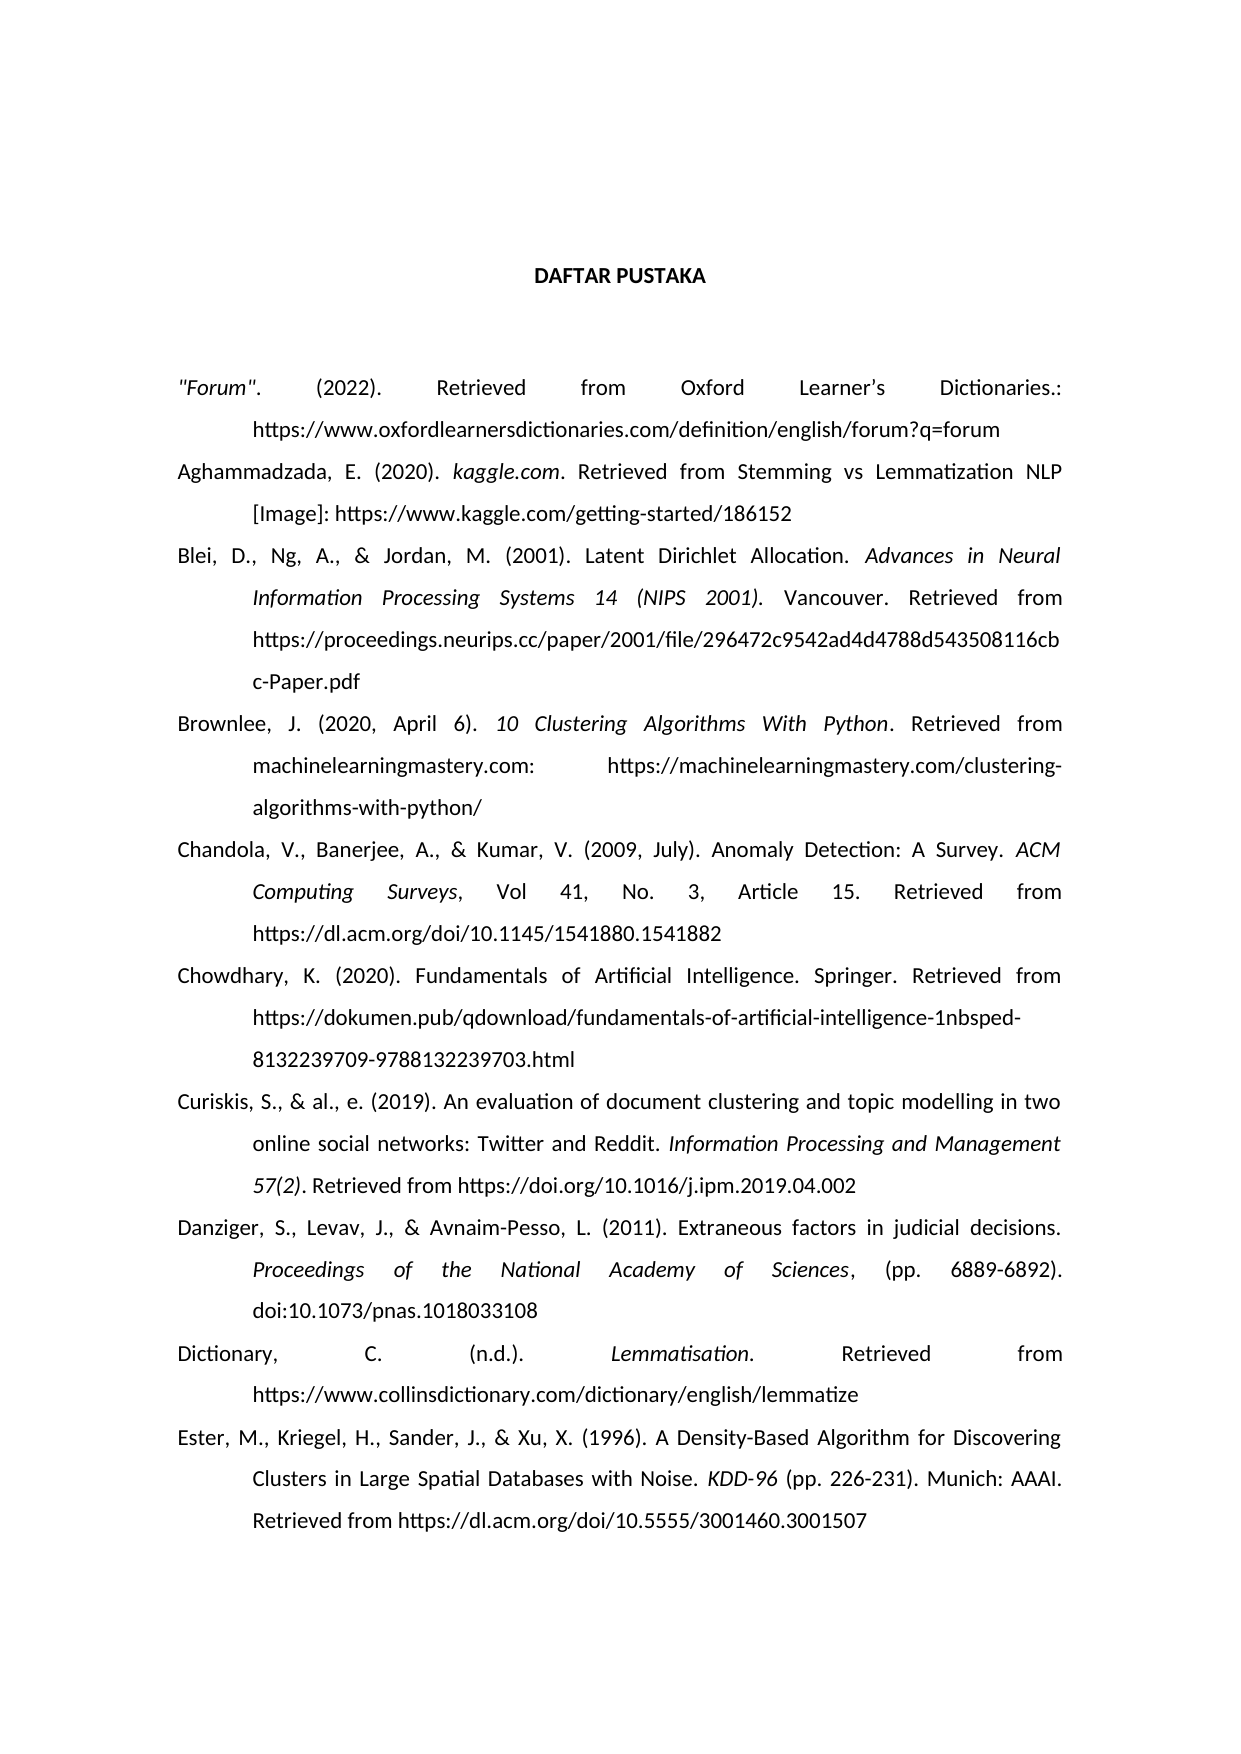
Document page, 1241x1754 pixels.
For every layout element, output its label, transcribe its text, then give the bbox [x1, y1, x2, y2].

subtitle DAFTAR PUSTAKA [177, 261, 1063, 289]
